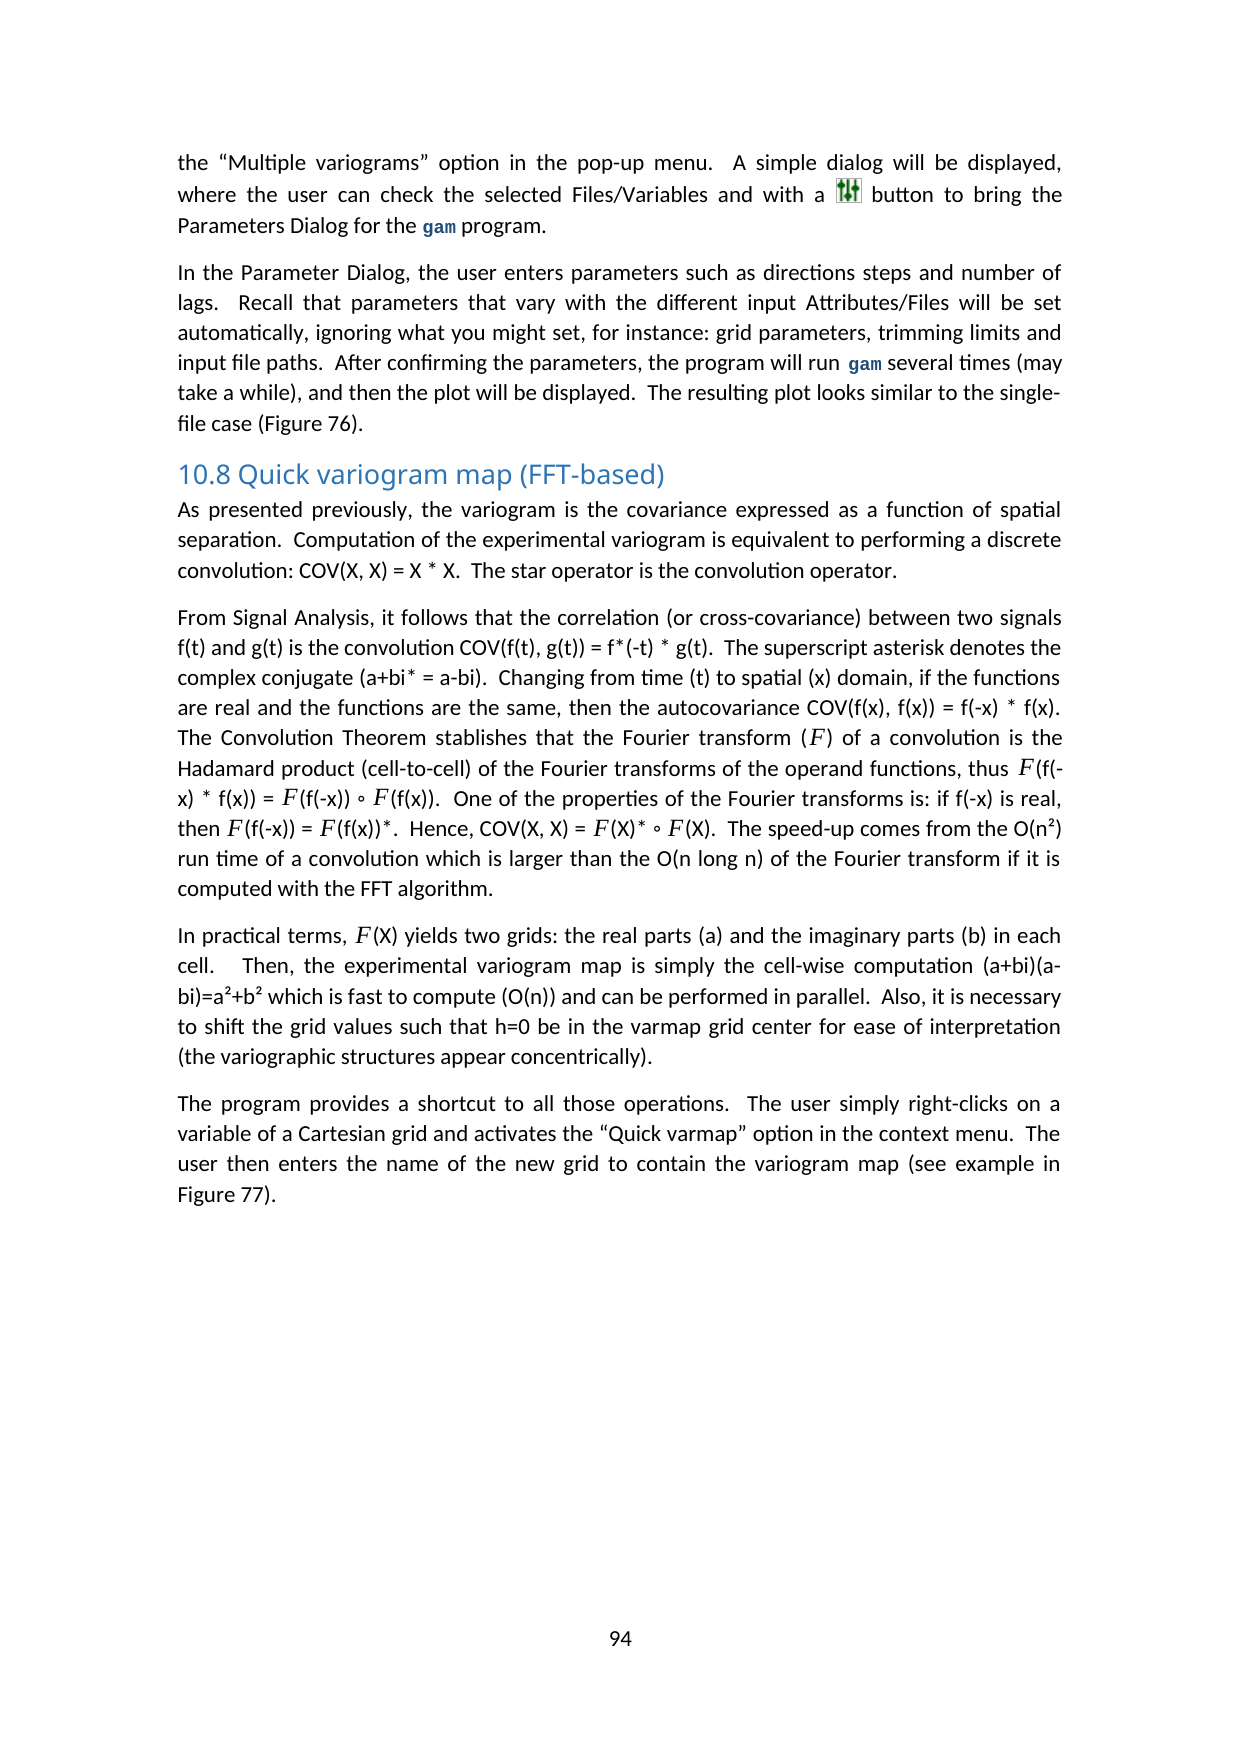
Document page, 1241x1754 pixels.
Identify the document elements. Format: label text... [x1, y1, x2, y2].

text The program provides a shortcut to all those operations. The user simply right-clicks on a variable of a Cartesian grid and activates the “Quick varmap” option in the context menu. The user then enters the name of the new grid to contain the variogram map (see example in Figure 77). [177, 1089, 1063, 1208]
text In the Parameter Dialog, the user enters parameters such as directions steps and number of lags. Recall that parameters that vary with the different input Attributes/Files will be set automatically, ignoring what you might set, for instance: grid parameters, trimming limits and input file paths. After confirming the parameters, the program will run gam several times (may take a while), and then the plot will be displayed. The resulting plot looks similar to the single-file case (Figure 76). [177, 258, 1063, 437]
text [177, 148, 1063, 239]
text From Signal Analysis, it follows that the correlation (or cross-covariance) between two signals f(t) and g(t) is the convolution COV(f(t), g(t)) = f*(-t) * g(t). The superscript asterisk denotes the complex conjugate (a+bi* = a-bi). Changing from time (t) to spatial (x) domain, if the functions are real and the functions are the same, then the autocovariance COV(f(x), f(x)) = f(-x) * f(x). The Convolution Theorem stablishes that the Fourier transform () of a convolution is the Hadamard product (cell-to-cell) of the Fourier transforms of the operand functions, thus (f(-x) * f(x)) = (f(-x)) ◦ (f(x)). One of the properties of the Fourier transforms is: if f(-x) is real, then (f(-x)) = (f(x))*. Hence, COV(X, X) = (X)* ◦ (X). The speed-up comes from the O(n²) run time of a convolution which is larger than the O(n long n) of the Fourier transform if it is computed with the FFT algorithm. [177, 603, 1063, 902]
text In practical terms, (X) yields two grids: the real parts (a) and the imaginary parts (b) in each cell. Then, the experimental variogram map is simply the cell-wise computation (a+bi)(a-bi)=a²+b² which is fast to compute (O(n)) and can be performed in parallel. Also, it is necessary to shift the grid values such that h=0 be in the varmap grid center for ease of interpretation (the variographic structures appear concentrically). [177, 921, 1063, 1070]
picture [837, 179, 861, 202]
text As presented previously, the variogram is the covariance expressed as a function of spatial separation. Computation of the experimental variogram is equivalent to performing a discrete convolution: COV(X, X) = X * X. The star operator is the convolution operator. [177, 495, 1063, 584]
subtitle Quick variogram map (FFT-based) [177, 456, 1063, 492]
